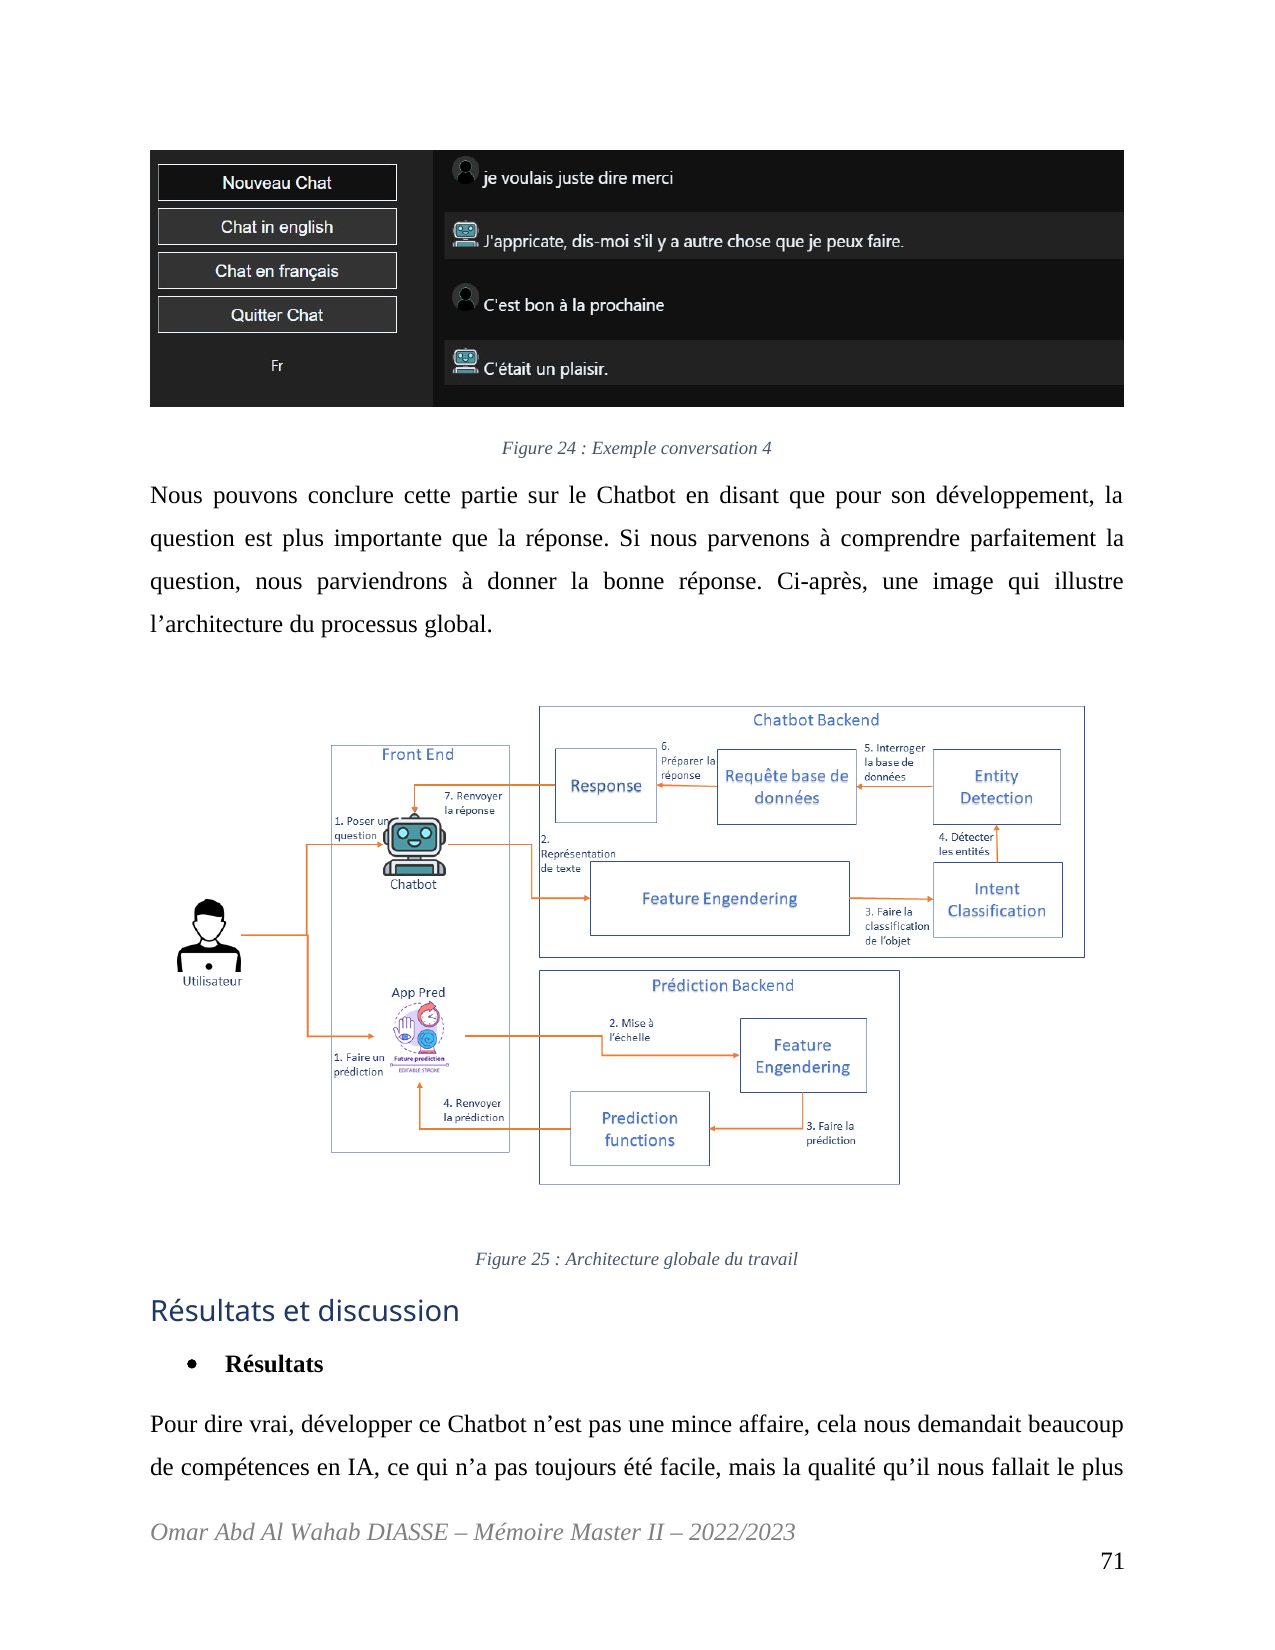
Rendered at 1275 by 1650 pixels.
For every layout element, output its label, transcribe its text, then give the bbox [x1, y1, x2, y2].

picture [150, 150, 1124, 407]
text Figure 24 : Exemple conversation 4 [150, 437, 1125, 459]
text Figure 25 : Architecture globale du travail [150, 1247, 1125, 1269]
text Nous pouvons conclure cette partie sur le Chatbot en disant que pour son développement, la question est plus importante que la réponse. Si nous parvenons à comprendre parfaitement la question, nous parviendrons à donner la bonne réponse. Ci-après, une image qui illustre l’architecture du processus global. [150, 480, 1125, 638]
picture [150, 668, 1124, 1217]
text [150, 1409, 1125, 1481]
list Résultats [187, 1349, 1125, 1378]
subtitle Résultats et discussion [150, 1290, 1125, 1329]
